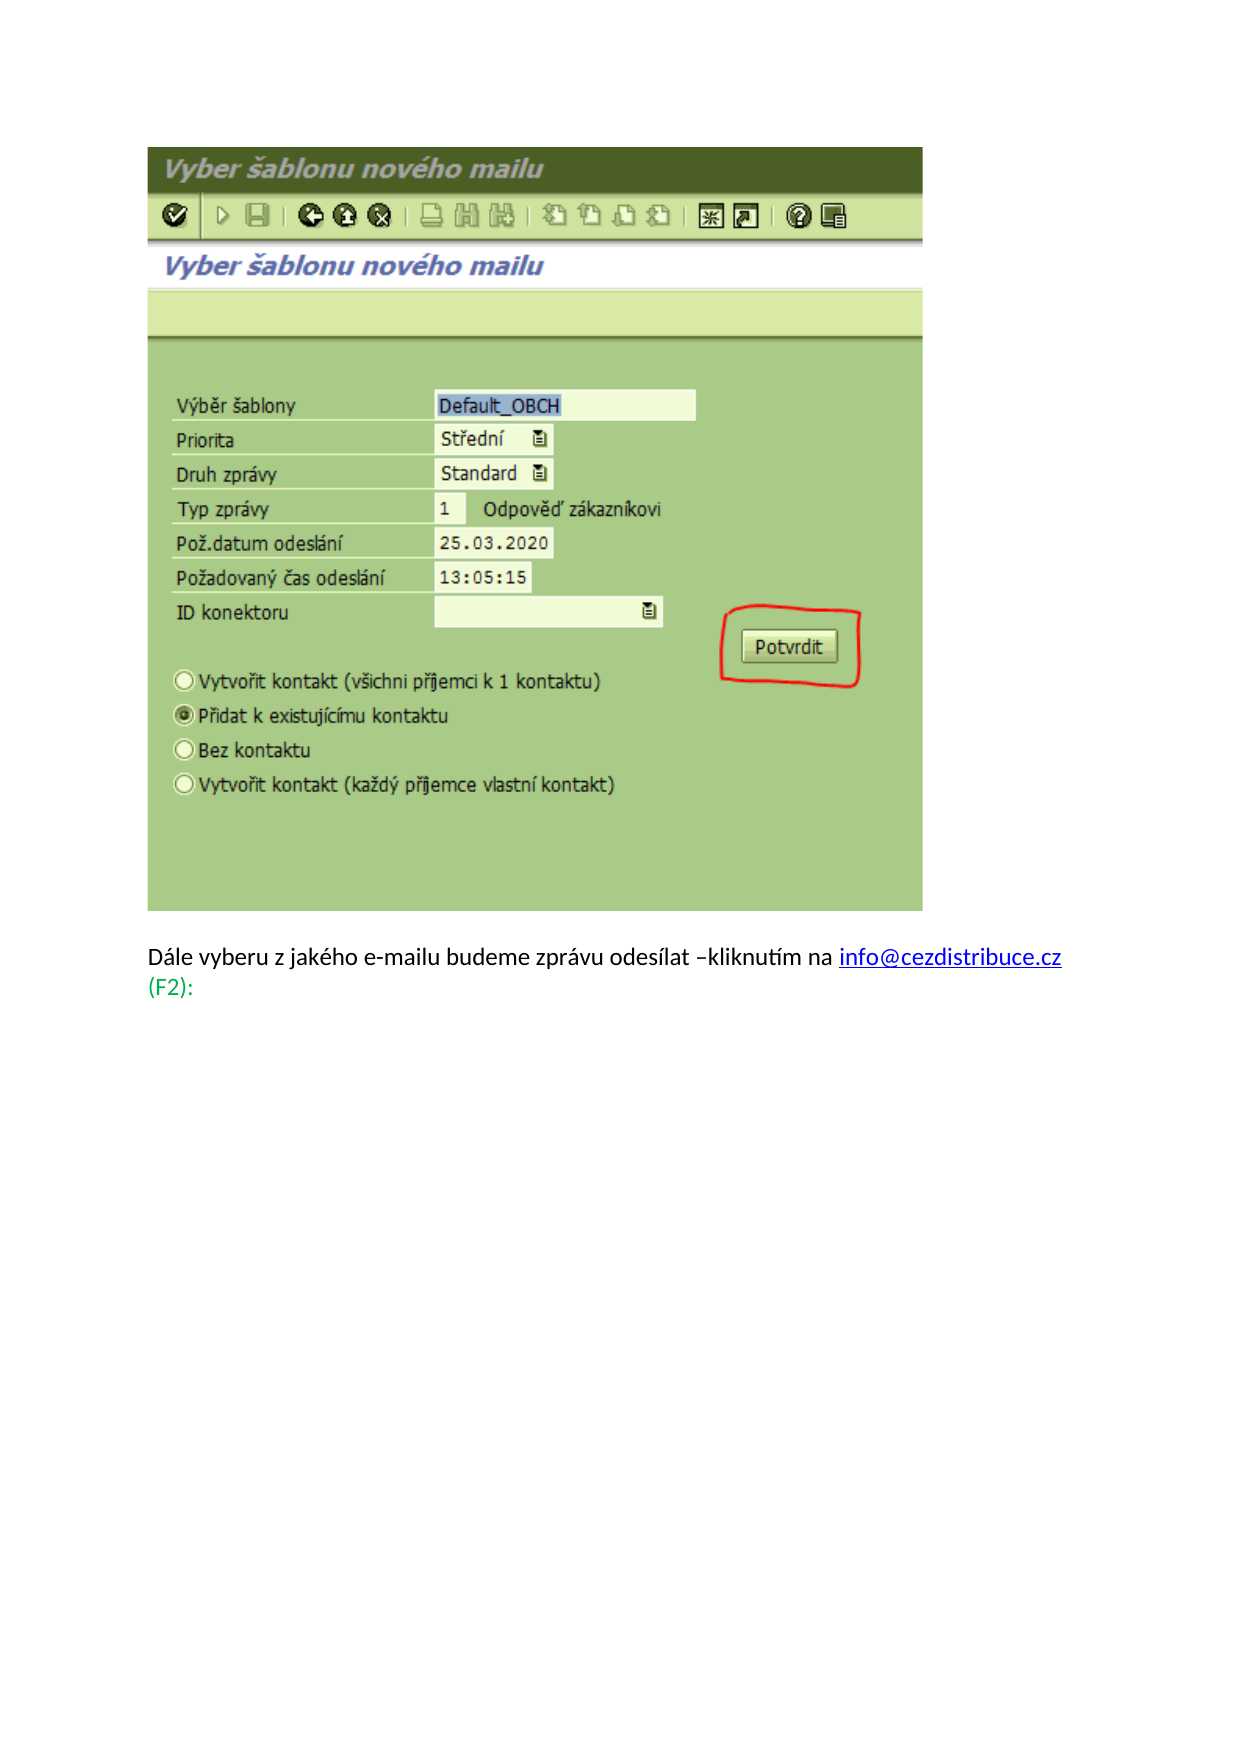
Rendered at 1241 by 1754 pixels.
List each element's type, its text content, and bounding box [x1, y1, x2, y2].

text Dále vyberu z jakého e-mailu budeme zprávu odesílat –kliknutím na info@cezdistribuce.cz (F2): [148, 941, 1093, 1002]
picture [147, 147, 923, 911]
